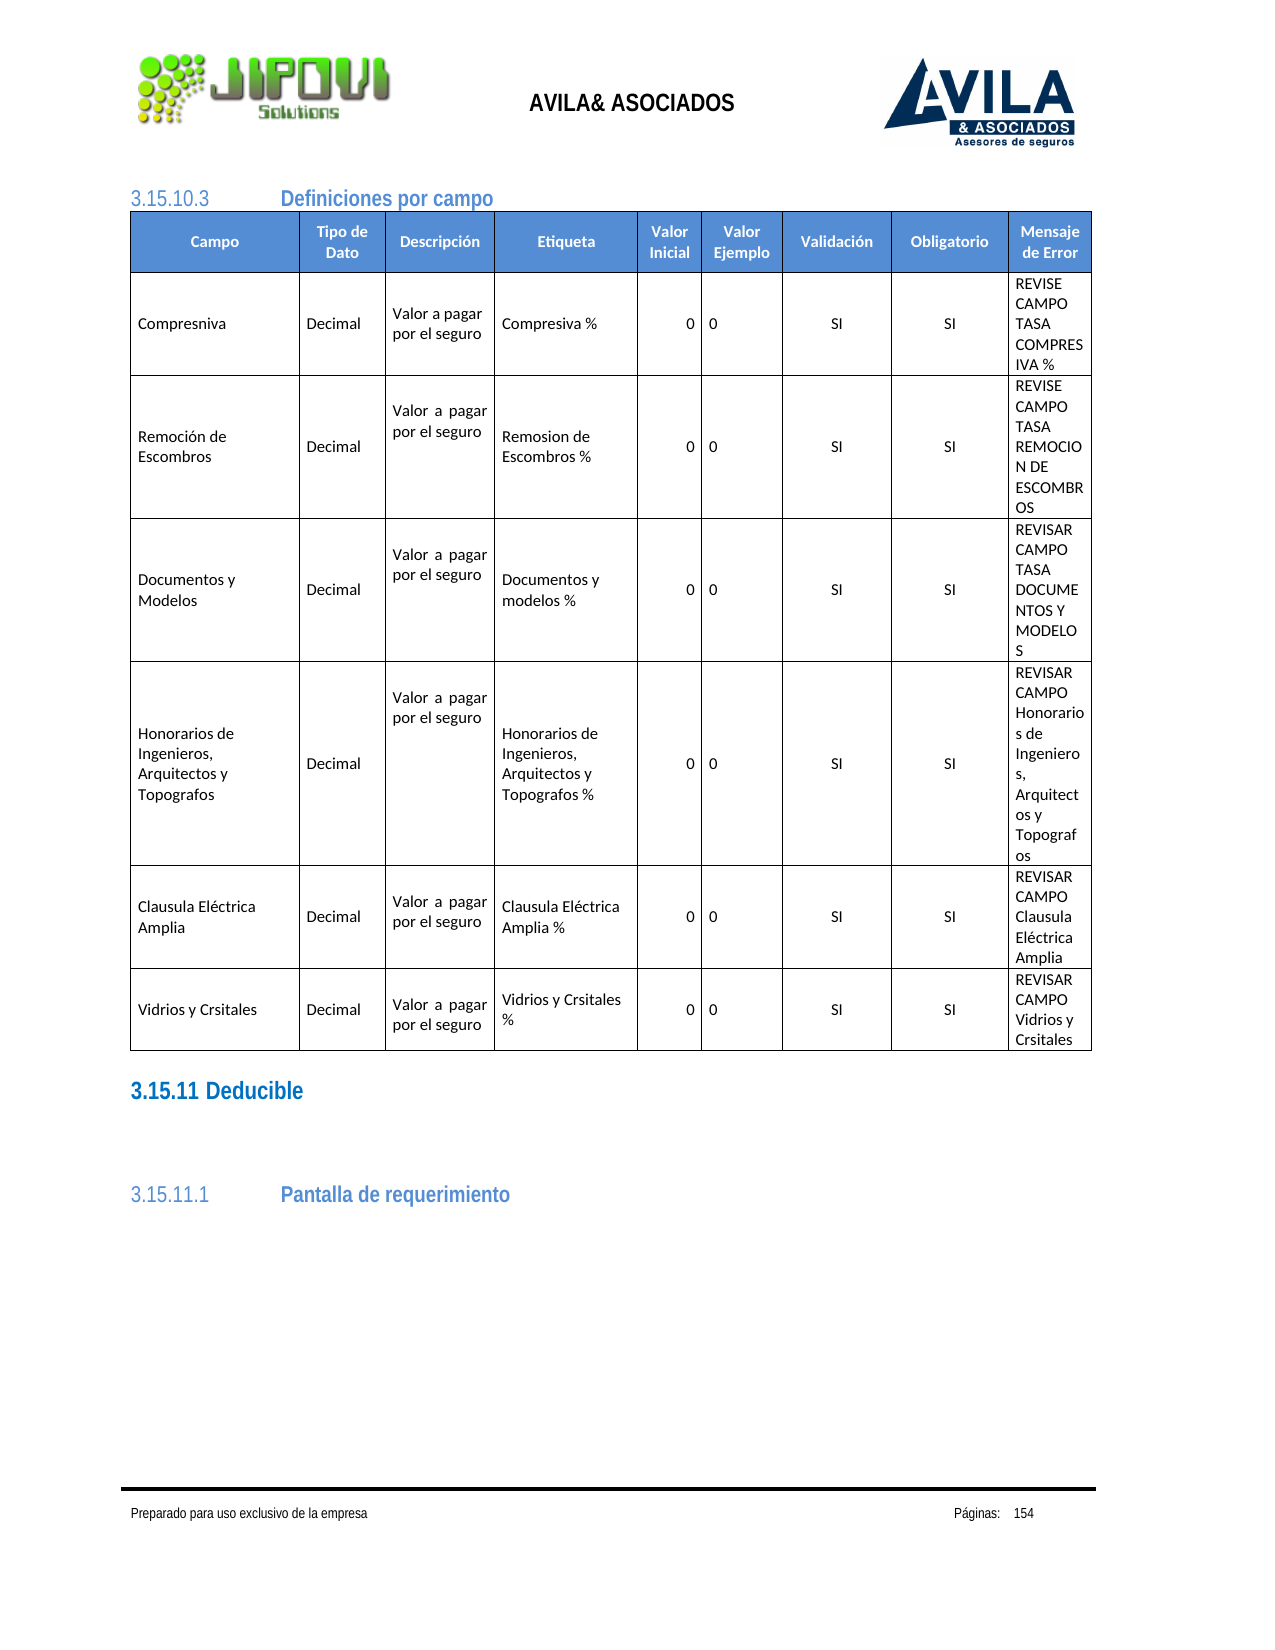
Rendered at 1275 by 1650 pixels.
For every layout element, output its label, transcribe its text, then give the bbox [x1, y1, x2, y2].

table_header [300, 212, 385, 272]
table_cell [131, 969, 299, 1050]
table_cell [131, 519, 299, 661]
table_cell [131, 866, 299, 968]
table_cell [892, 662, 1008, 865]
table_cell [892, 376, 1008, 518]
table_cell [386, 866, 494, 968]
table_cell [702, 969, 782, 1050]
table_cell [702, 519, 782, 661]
subtitle Pantalla de requerimiento [131, 1181, 1092, 1207]
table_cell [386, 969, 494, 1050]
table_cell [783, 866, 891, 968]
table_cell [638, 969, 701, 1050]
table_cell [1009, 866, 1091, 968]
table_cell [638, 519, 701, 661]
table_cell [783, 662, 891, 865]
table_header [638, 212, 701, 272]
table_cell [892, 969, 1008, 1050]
picture [131, 47, 394, 128]
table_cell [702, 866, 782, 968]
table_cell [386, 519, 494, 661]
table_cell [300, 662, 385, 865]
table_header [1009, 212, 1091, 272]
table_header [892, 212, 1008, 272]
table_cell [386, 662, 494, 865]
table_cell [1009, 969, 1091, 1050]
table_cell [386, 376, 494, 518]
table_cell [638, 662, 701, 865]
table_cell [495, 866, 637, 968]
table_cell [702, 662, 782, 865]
picture [881, 57, 1077, 148]
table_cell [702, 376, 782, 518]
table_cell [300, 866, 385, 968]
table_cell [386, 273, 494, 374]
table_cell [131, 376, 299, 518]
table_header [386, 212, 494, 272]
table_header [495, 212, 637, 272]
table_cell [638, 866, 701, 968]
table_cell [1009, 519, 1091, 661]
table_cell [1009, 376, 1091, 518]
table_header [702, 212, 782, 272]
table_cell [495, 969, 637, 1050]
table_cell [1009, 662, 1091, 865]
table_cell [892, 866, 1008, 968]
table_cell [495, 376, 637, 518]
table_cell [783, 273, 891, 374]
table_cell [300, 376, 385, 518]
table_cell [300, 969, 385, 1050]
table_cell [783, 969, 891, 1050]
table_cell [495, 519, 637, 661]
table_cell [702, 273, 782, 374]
subtitle Definiciones por campo [131, 184, 1092, 211]
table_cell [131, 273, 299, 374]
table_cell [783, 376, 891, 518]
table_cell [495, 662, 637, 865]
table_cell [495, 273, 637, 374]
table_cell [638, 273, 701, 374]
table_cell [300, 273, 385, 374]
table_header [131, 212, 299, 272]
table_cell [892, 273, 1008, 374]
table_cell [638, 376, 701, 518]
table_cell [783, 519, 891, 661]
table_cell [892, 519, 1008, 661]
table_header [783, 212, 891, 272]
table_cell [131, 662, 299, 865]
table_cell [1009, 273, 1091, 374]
subtitle Deducible [131, 1076, 1092, 1105]
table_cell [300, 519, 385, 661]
